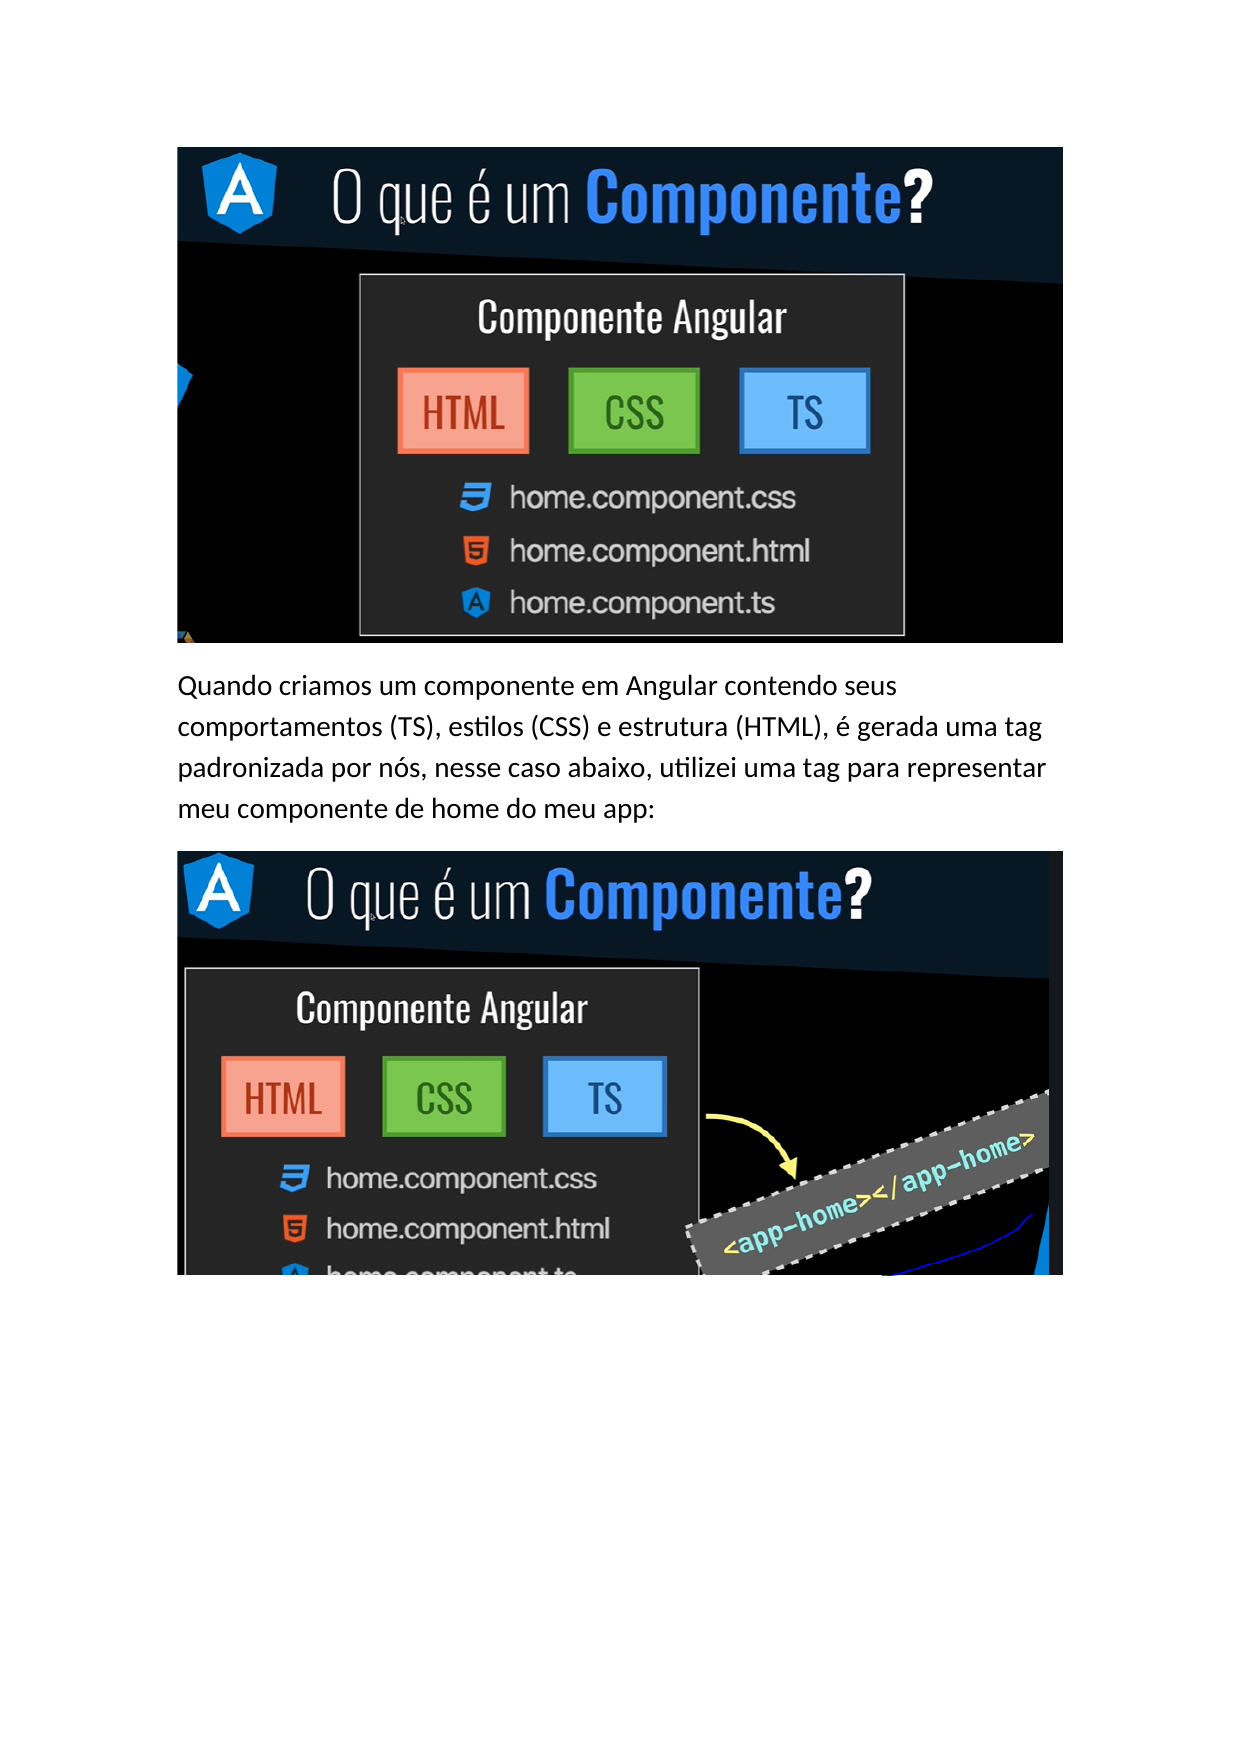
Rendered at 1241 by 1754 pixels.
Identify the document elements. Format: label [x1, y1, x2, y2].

picture [177, 851, 1063, 1276]
text [177, 667, 1063, 826]
picture [177, 147, 1063, 643]
